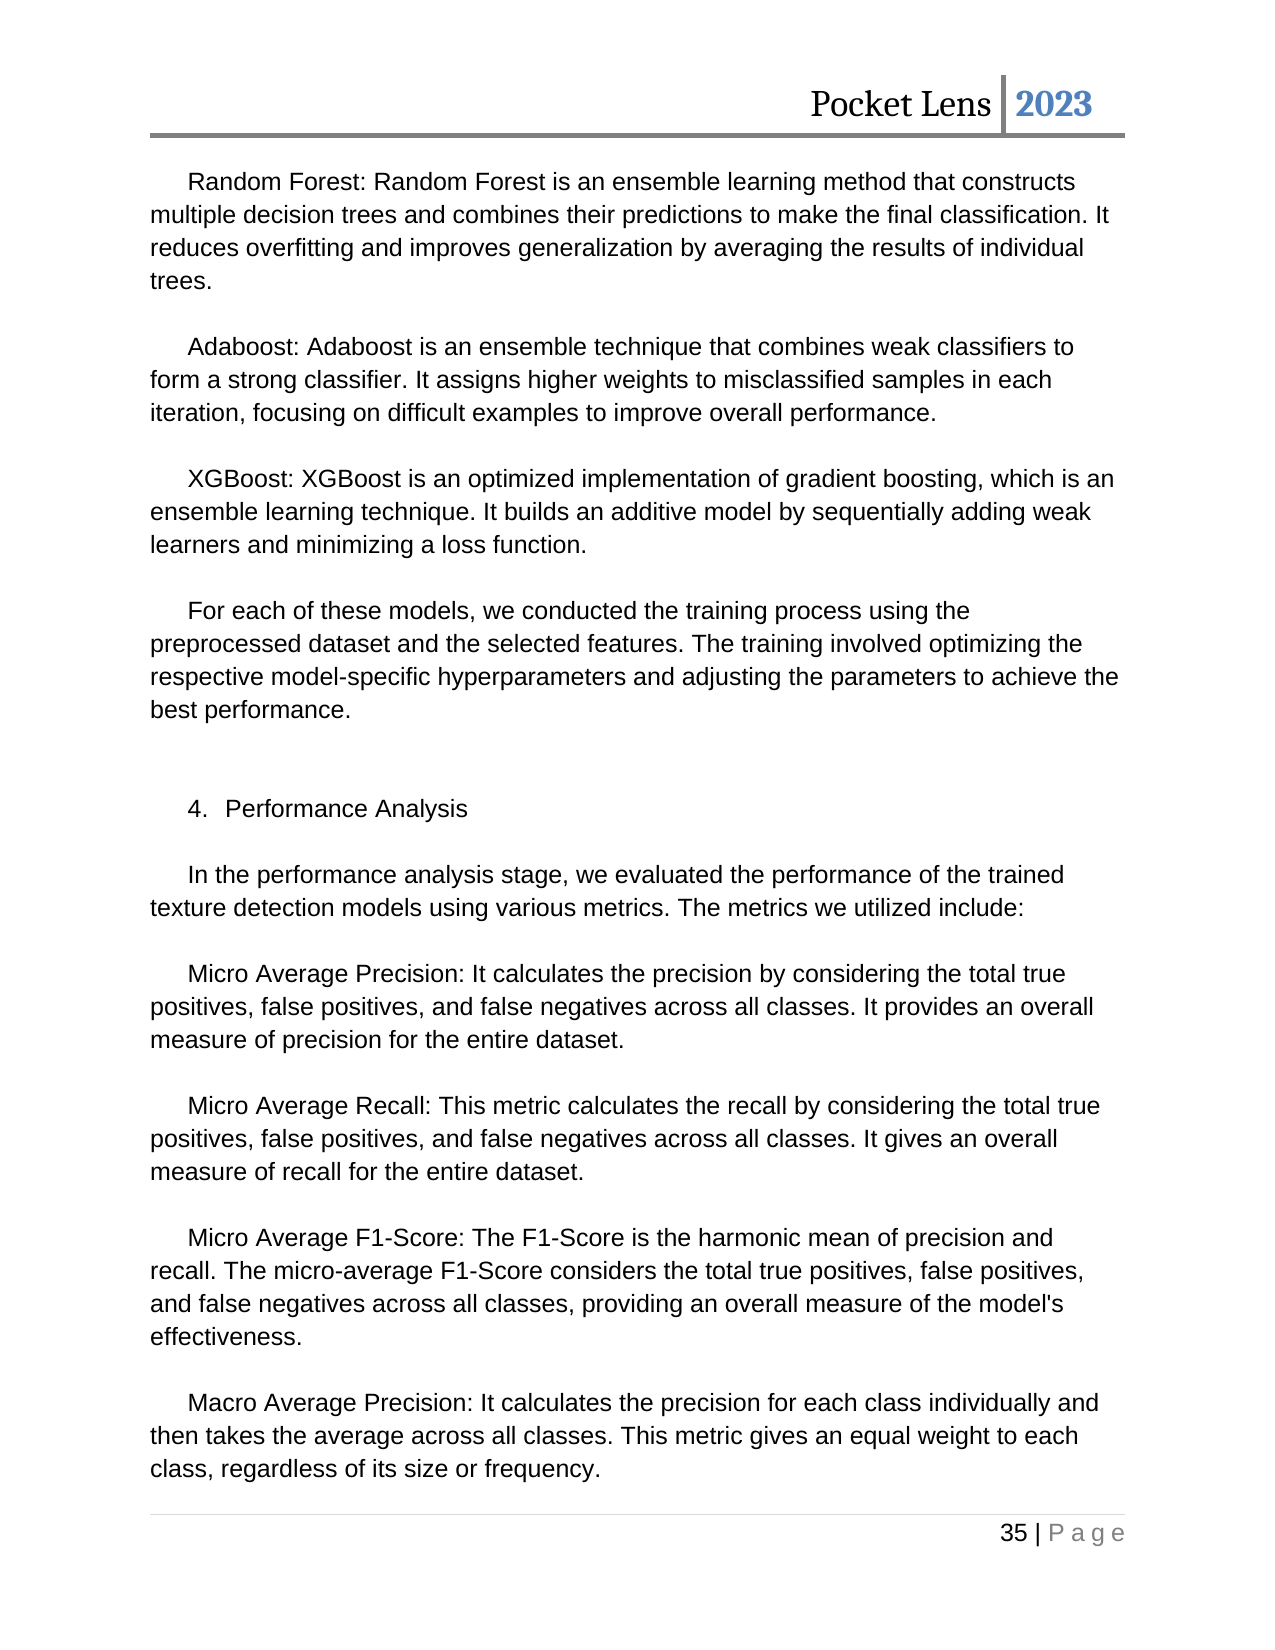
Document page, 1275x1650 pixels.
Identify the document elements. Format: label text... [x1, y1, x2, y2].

text Micro Average Precision: It calculates the precision by considering the total true positives, false positives, and false negatives across all classes. It provides an overall measure of precision for the entire dataset. [150, 959, 1125, 1054]
text Macro Average Precision: It calculates the precision for each class individually and then takes the average across all classes. This metric gives an equal weight to each class, regardless of its size or frequency. [150, 1388, 1125, 1483]
text Micro Average F1-Score: The F1-Score is the harmonic mean of precision and recall. The micro-average F1-Score considers the total true positives, false positives, and false negatives across all classes, providing an overall measure of the model's effectiveness. [150, 1223, 1125, 1351]
list Performance Analysis [187, 794, 1125, 823]
text For each of these models, we conducted the training process using the preprocessed dataset and the selected features. The training involved optimizing the respective model-specific hyperparameters and adjusting the parameters to achieve the best performance. [150, 596, 1125, 724]
text XGBoost: XGBoost is an optimized implementation of gradient boosting, which is an ensemble learning technique. It builds an additive model by sequentially adding weak learners and minimizing a loss function. [150, 464, 1125, 558]
text In the performance analysis stage, we evaluated the performance of the trained texture detection models using various metrics. The metrics we utilized include: [150, 860, 1125, 922]
text Random Forest: Random Forest is an ensemble learning method that constructs multiple decision trees and combines their predictions to make the final classification. It reduces overfitting and improves generalization by averaging the results of individual trees. [150, 167, 1125, 294]
text Adaboost: Adaboost is an ensemble technique that combines weak classifiers to form a strong classifier. It assigns higher weights to misclassified samples in each iteration, focusing on difficult examples to improve overall performance. [150, 332, 1125, 426]
text Micro Average Recall: This metric calculates the recall by considering the total true positives, false positives, and false negatives across all classes. It gives an overall measure of recall for the entire dataset. [150, 1091, 1125, 1186]
